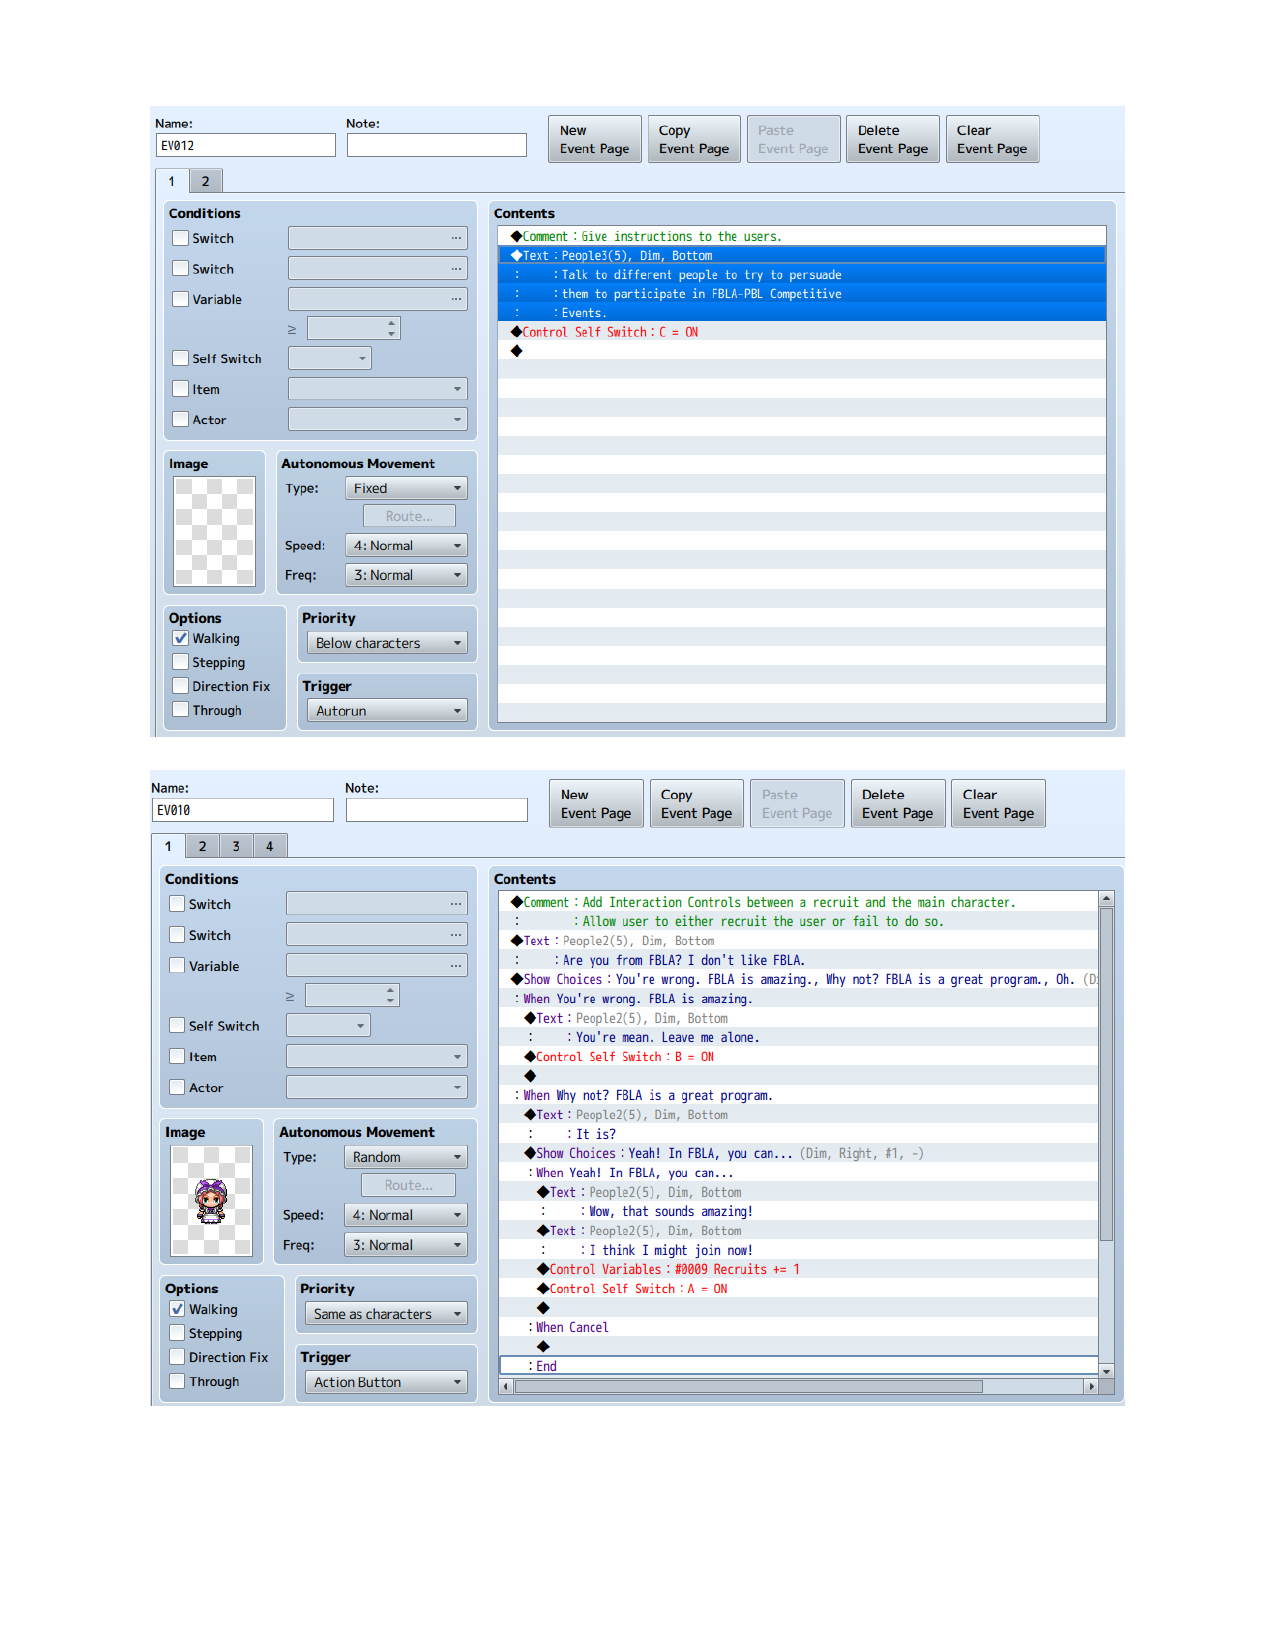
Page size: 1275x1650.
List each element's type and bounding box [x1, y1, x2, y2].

picture [150, 770, 1125, 1406]
picture [150, 105, 1125, 737]
